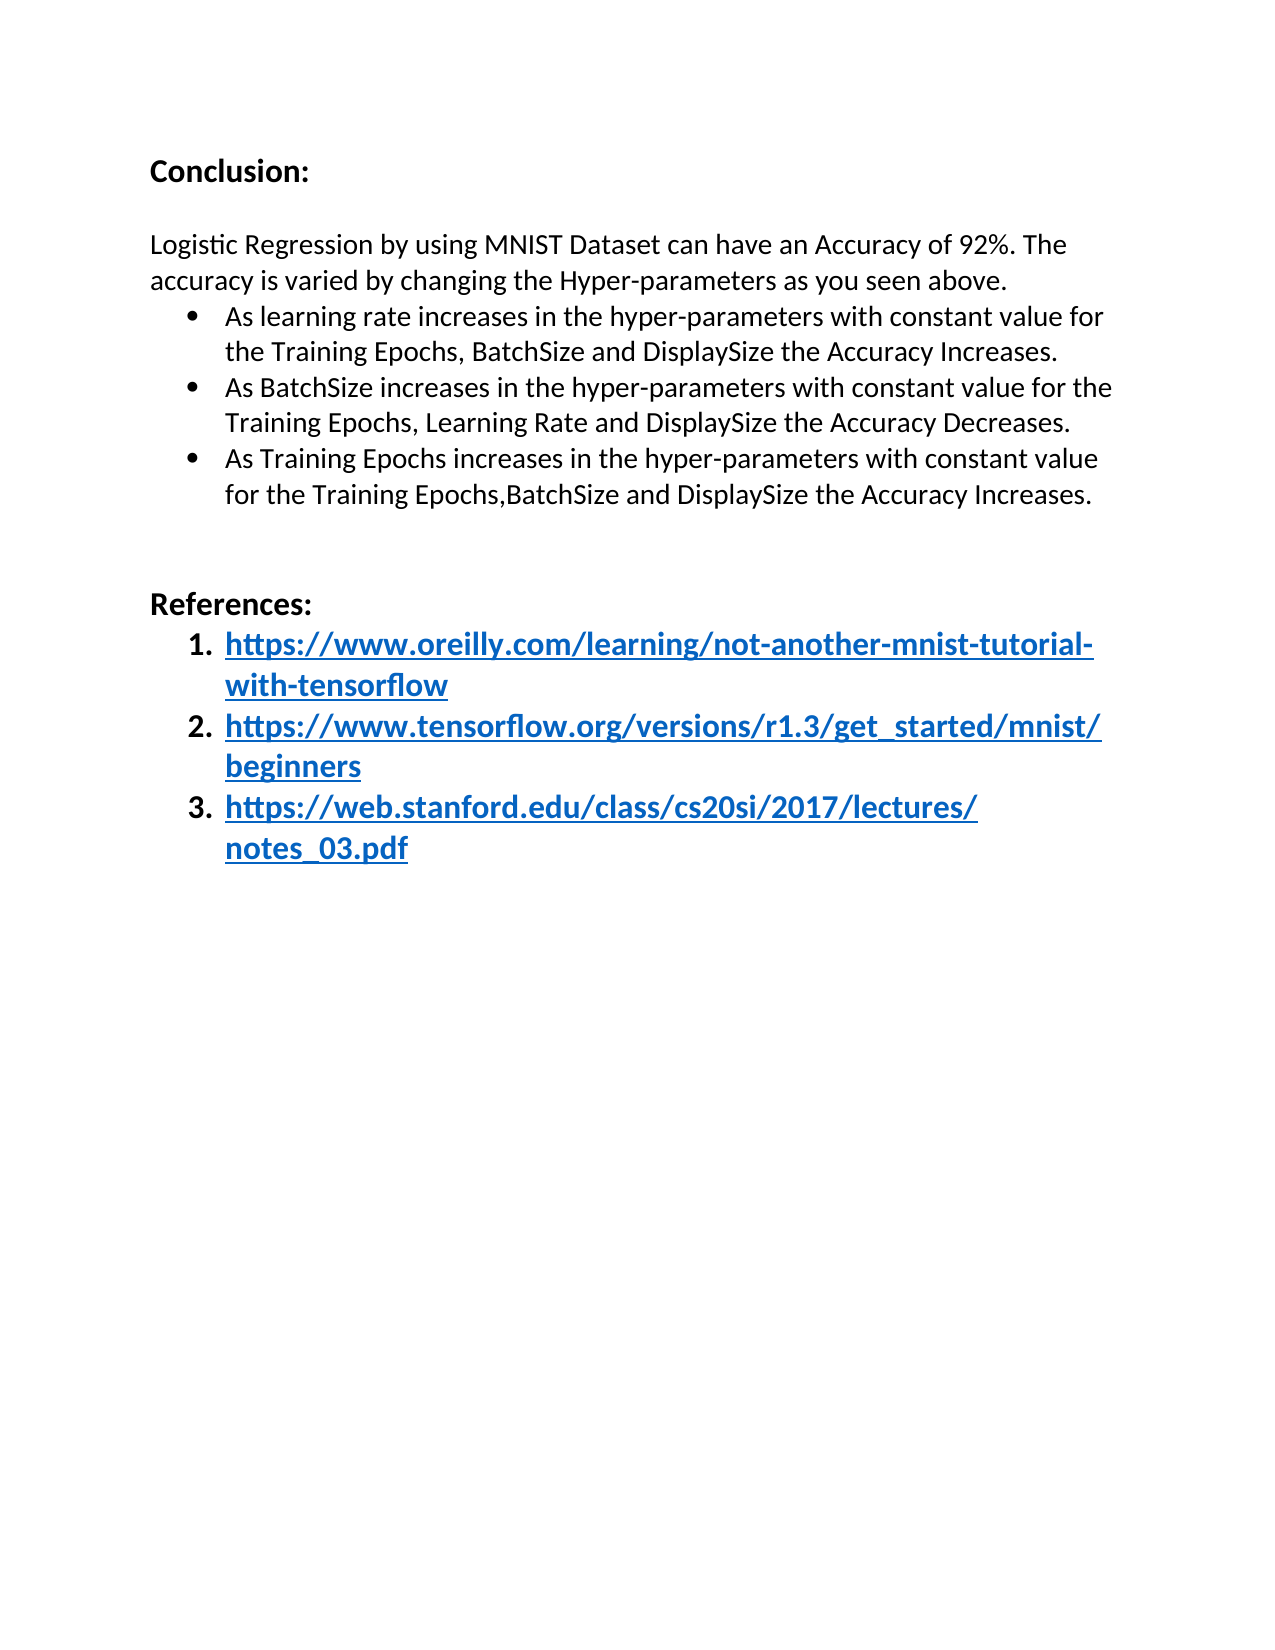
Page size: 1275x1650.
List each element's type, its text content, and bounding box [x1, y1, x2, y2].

text Logistic Regression by using MNIST Dataset can have an Accuracy of 92%. The accuracy is varied by changing the Hyper-parameters as you seen above. [150, 226, 1125, 298]
list https://www.oreilly.com/learning/not-another-mnist-tutorial-with-tensorflow [187, 623, 1125, 705]
list As BatchSize increases in the hyper-parameters with constant value for the Training Epochs, Learning Rate and DisplaySize the Accuracy Decreases. [187, 369, 1125, 440]
text Conclusion: [150, 150, 1125, 191]
text References: [150, 583, 1125, 623]
list As Training Epochs increases in the hyper-parameters with constant value for the Training Epochs,BatchSize and DisplaySize the Accuracy Increases. [187, 440, 1125, 511]
list https://www.tensorflow.org/versions/r1.3/get_started/mnist/beginners [187, 705, 1125, 786]
list https://web.stanford.edu/class/cs20si/2017/lectures/notes_03.pdf [187, 786, 1125, 868]
list As learning rate increases in the hyper-parameters with constant value for the Training Epochs, BatchSize and DisplaySize the Accuracy Increases. [187, 298, 1125, 369]
